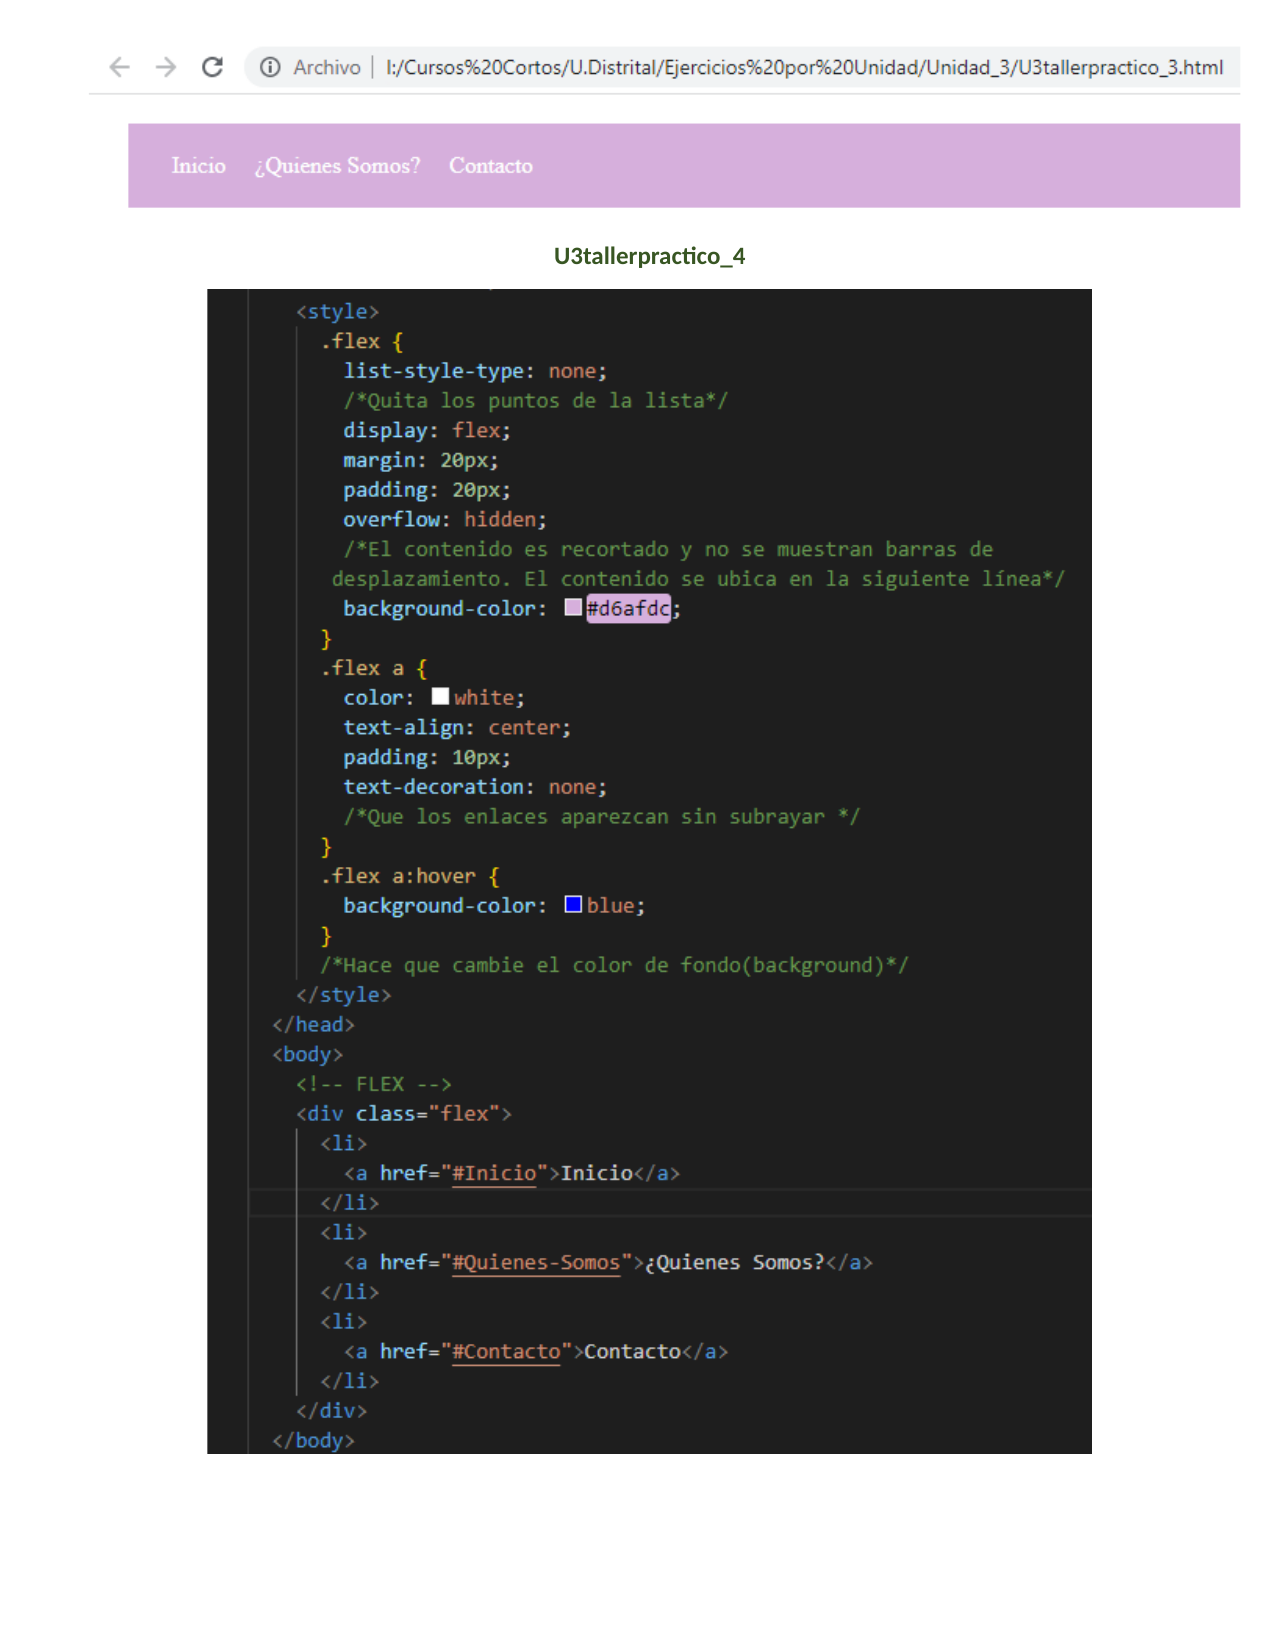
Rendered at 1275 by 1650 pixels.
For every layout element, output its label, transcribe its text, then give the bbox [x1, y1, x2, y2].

picture [88, 44, 1241, 221]
picture [207, 289, 1092, 1454]
text U3tallerpractico_4 [89, 240, 1211, 270]
